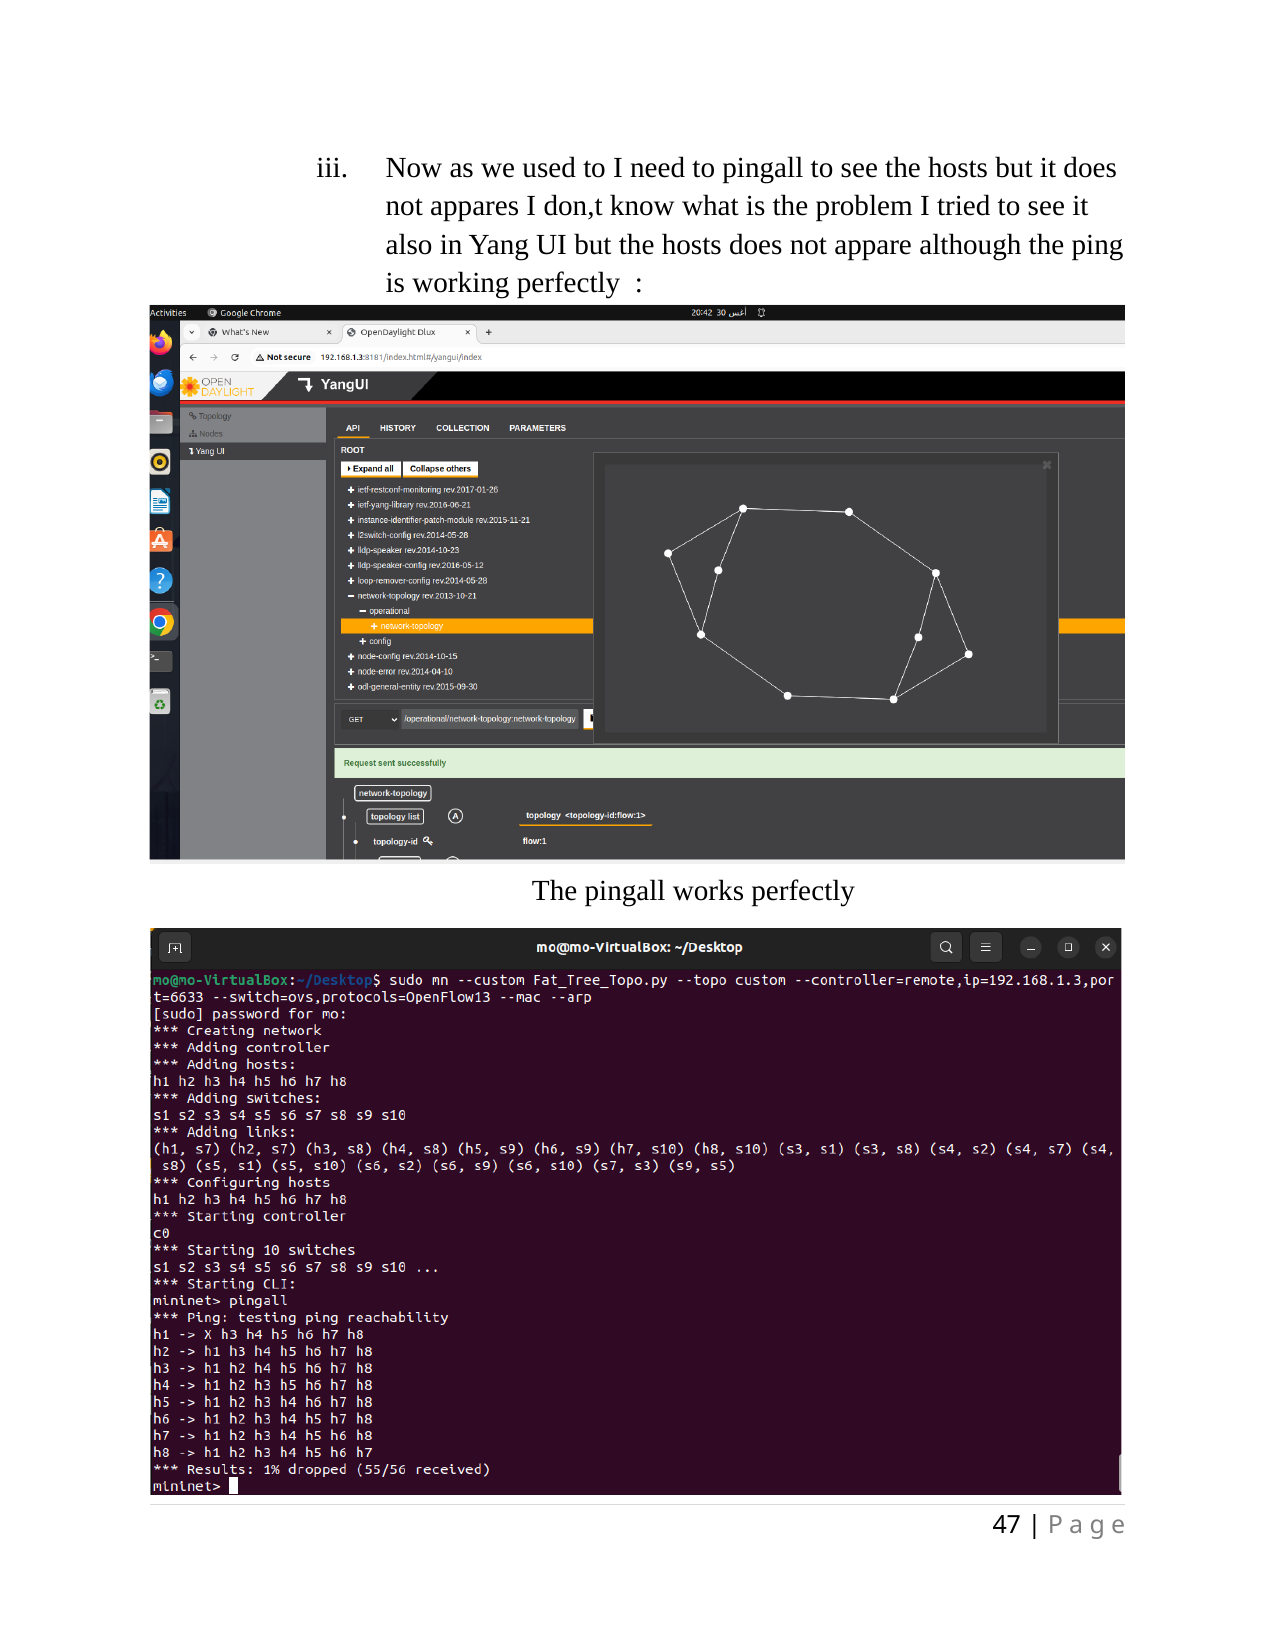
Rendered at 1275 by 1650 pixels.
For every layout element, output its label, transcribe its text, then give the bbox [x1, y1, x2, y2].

picture [149, 928, 1122, 1494]
list The pingall works perfectly [385, 864, 1125, 907]
picture [149, 304, 1125, 864]
list Now as we used to I need to pingall to see the hosts but it does not appares I don,t know what is the problem I tried to see it also in Yang UI but the hosts does not appare although the ping is working perfectly : [348, 150, 1125, 299]
